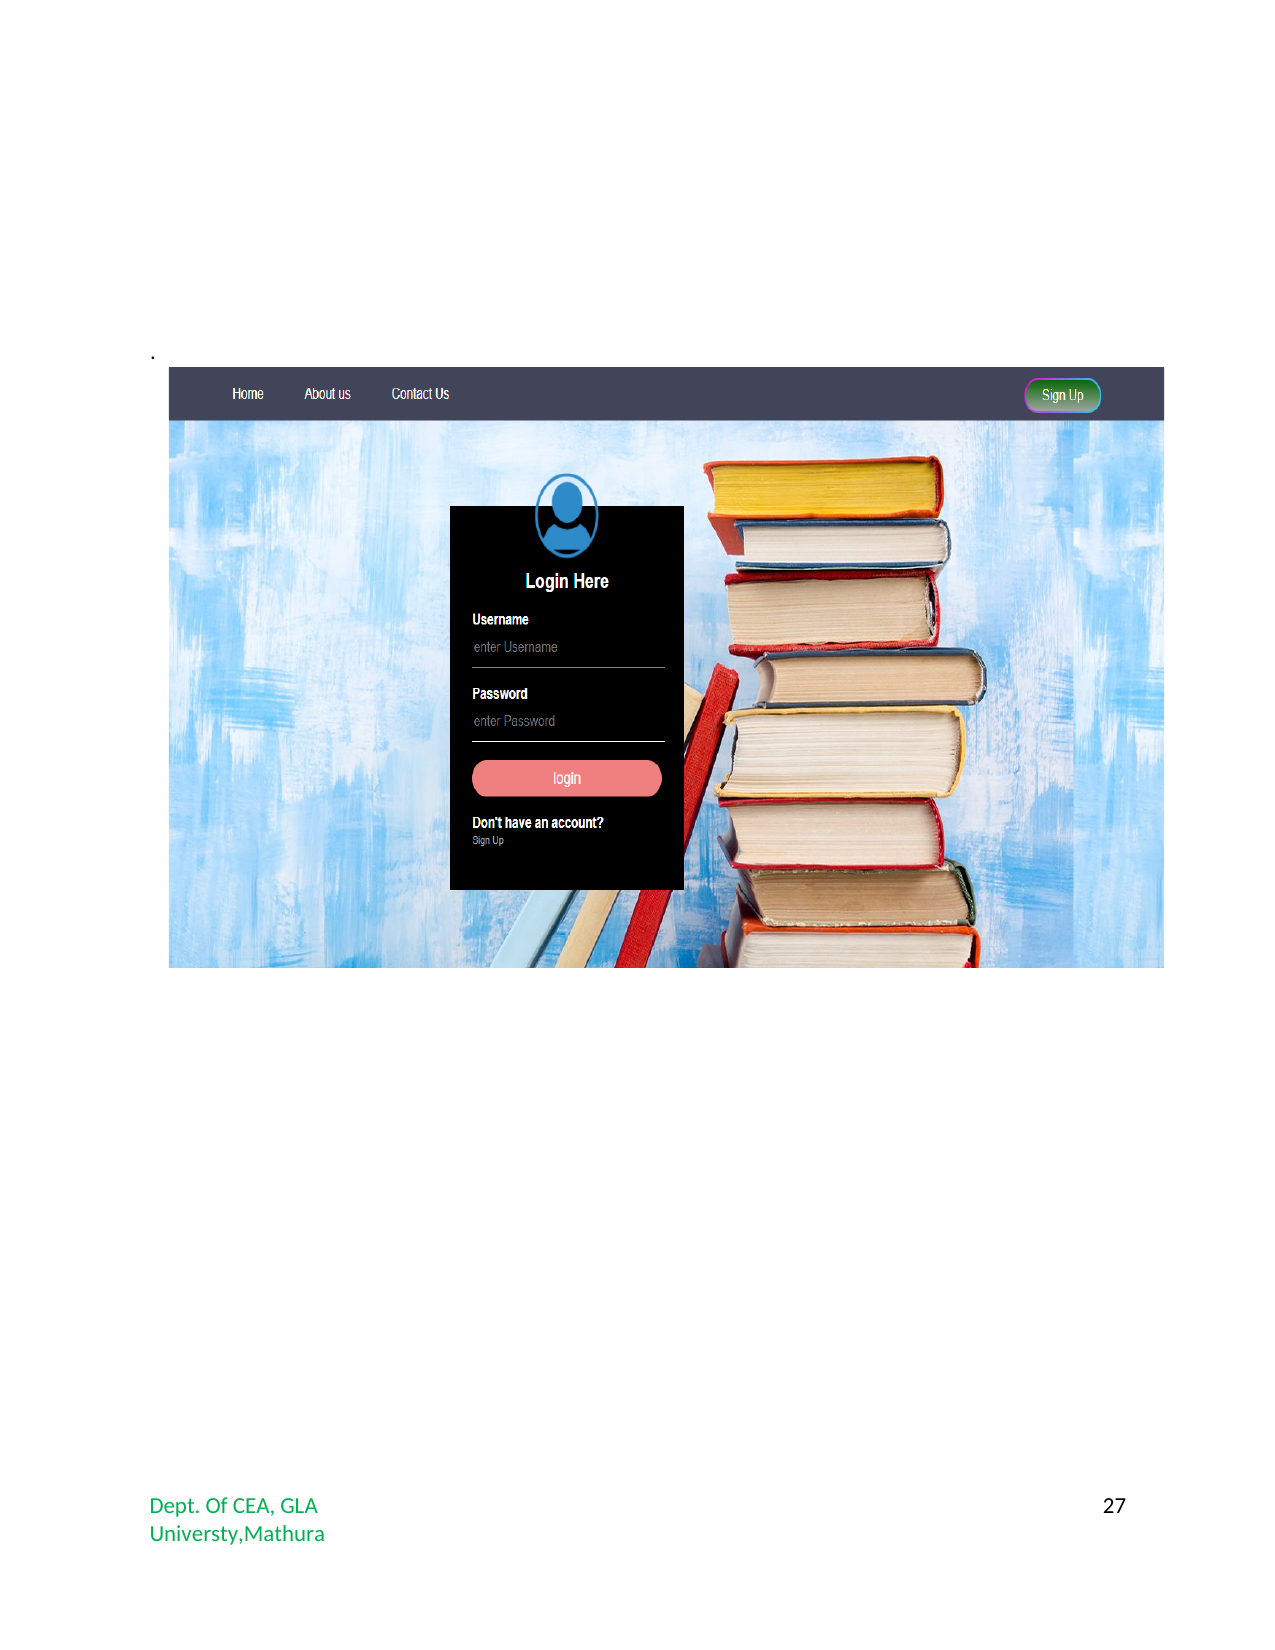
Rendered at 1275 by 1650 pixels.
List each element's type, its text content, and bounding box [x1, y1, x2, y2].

text . [150, 337, 1125, 968]
